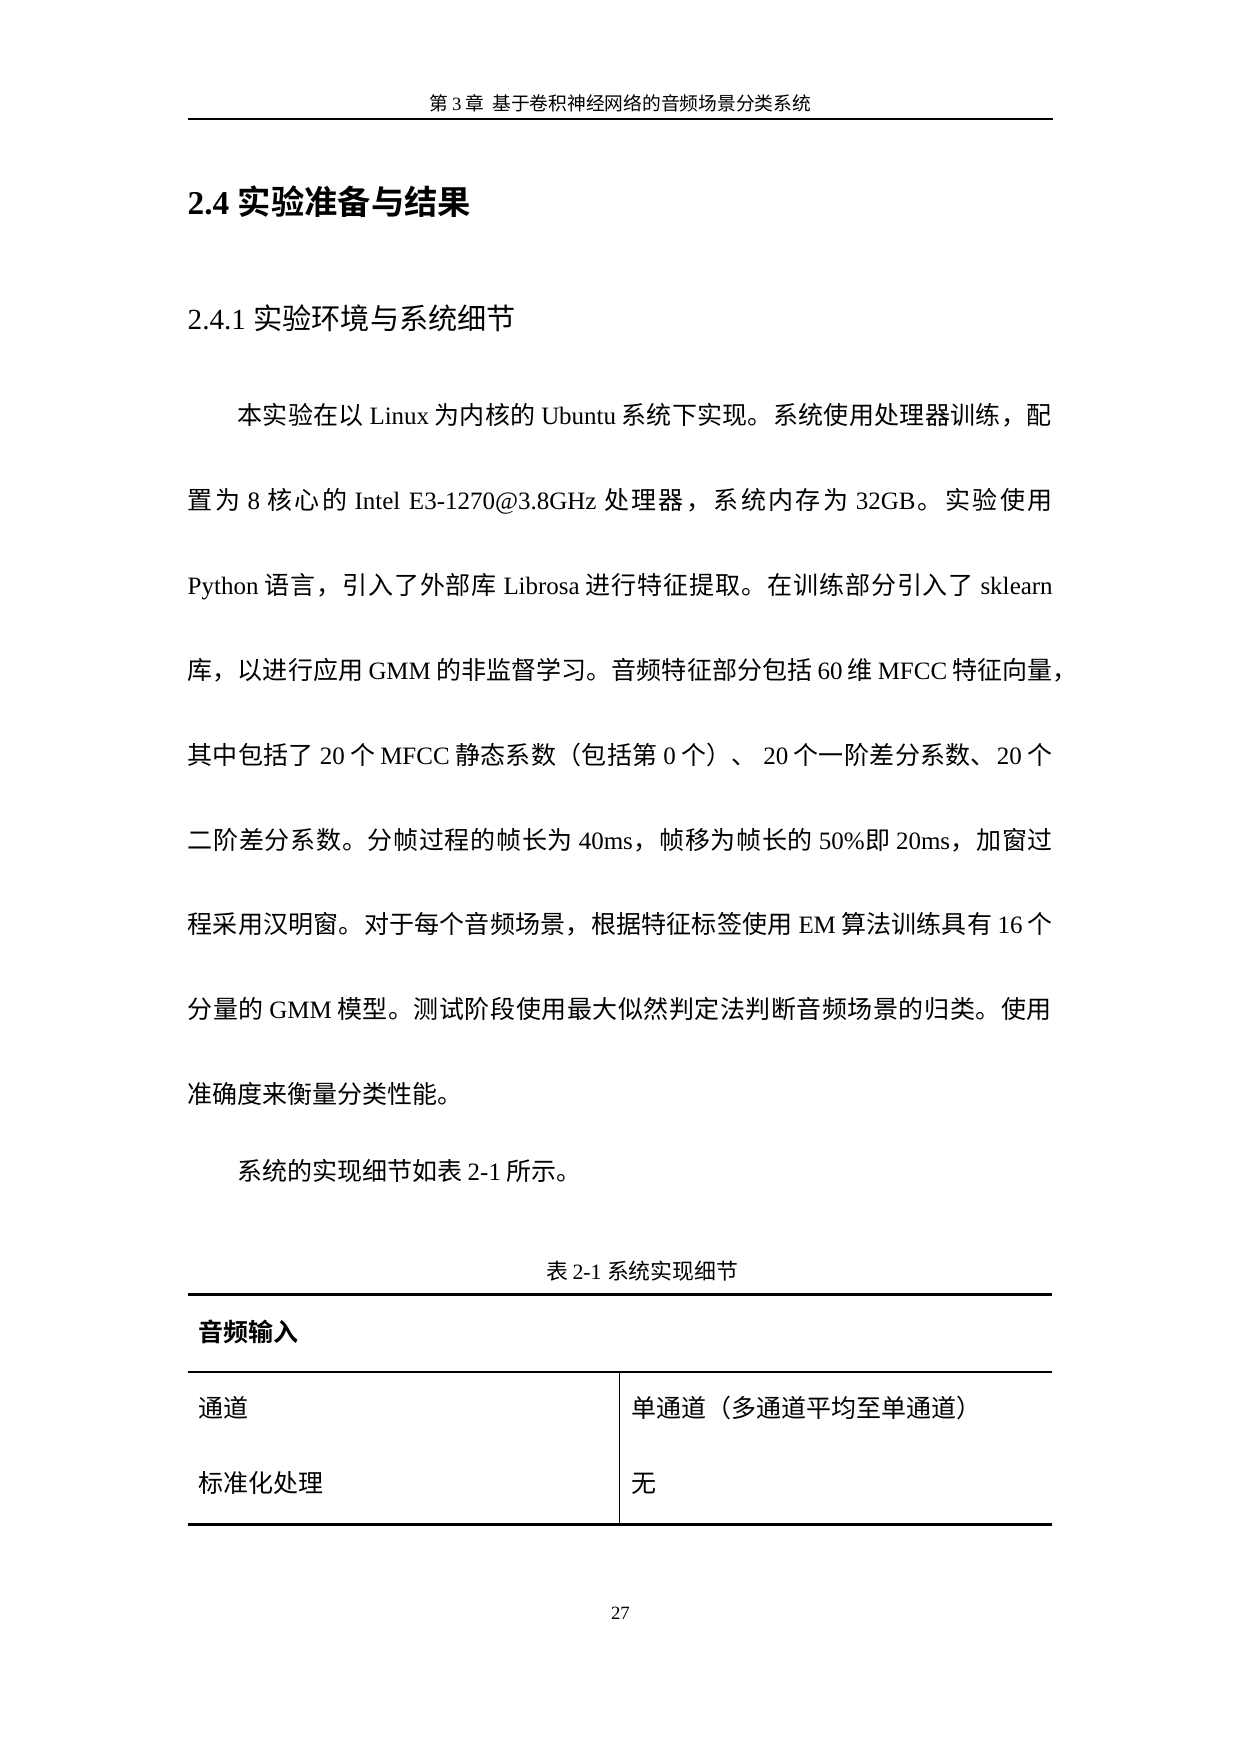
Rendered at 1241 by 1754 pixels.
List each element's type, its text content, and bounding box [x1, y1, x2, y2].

text 系统的实现细节如表2-1所示。 [187, 1136, 1053, 1204]
table_cell 无 [620, 1448, 1052, 1522]
subtitle 2.4 实验准备与结果 [187, 166, 1053, 233]
subtitle 2.4.1 实验环境与系统细节 [187, 283, 1053, 351]
subtitle 表2-1 系统实现细节 [187, 1253, 1053, 1287]
text 本实验在以Linux为内核的Ubuntu系统下实现。系统使用处理器训练，配置为8核心的Intel E3-1270@3.8GHz处理器，系统内存为32GB。实验使用Python语言，引入了外部库Librosa进行特征提取。在训练部分引入了sklearn库，以进行应用GMM的非监督学习。音频特征部分包括60维MFCC特征向量，其中包括了20个MFCC静态系数（包括第0个）、 20个一阶差分系数、20个二阶差分系数。分帧过程的帧长为40ms，帧移为帧长的50%即20ms，加窗过程采用汉明窗。对于每个音频场景，根据特征标签使用EM算法训练具有16个分量的GMM模型。测试阶段使用最大似然判定法判断音频场景的归类。使用准确度来衡量分类性能。 [187, 380, 1053, 1127]
table_cell 单通道（多通道平均至单通道） [620, 1373, 1052, 1447]
table_cell 通道 [188, 1373, 619, 1447]
table_header 音频输入 [188, 1296, 1052, 1371]
table_cell 标准化处理 [188, 1448, 619, 1522]
